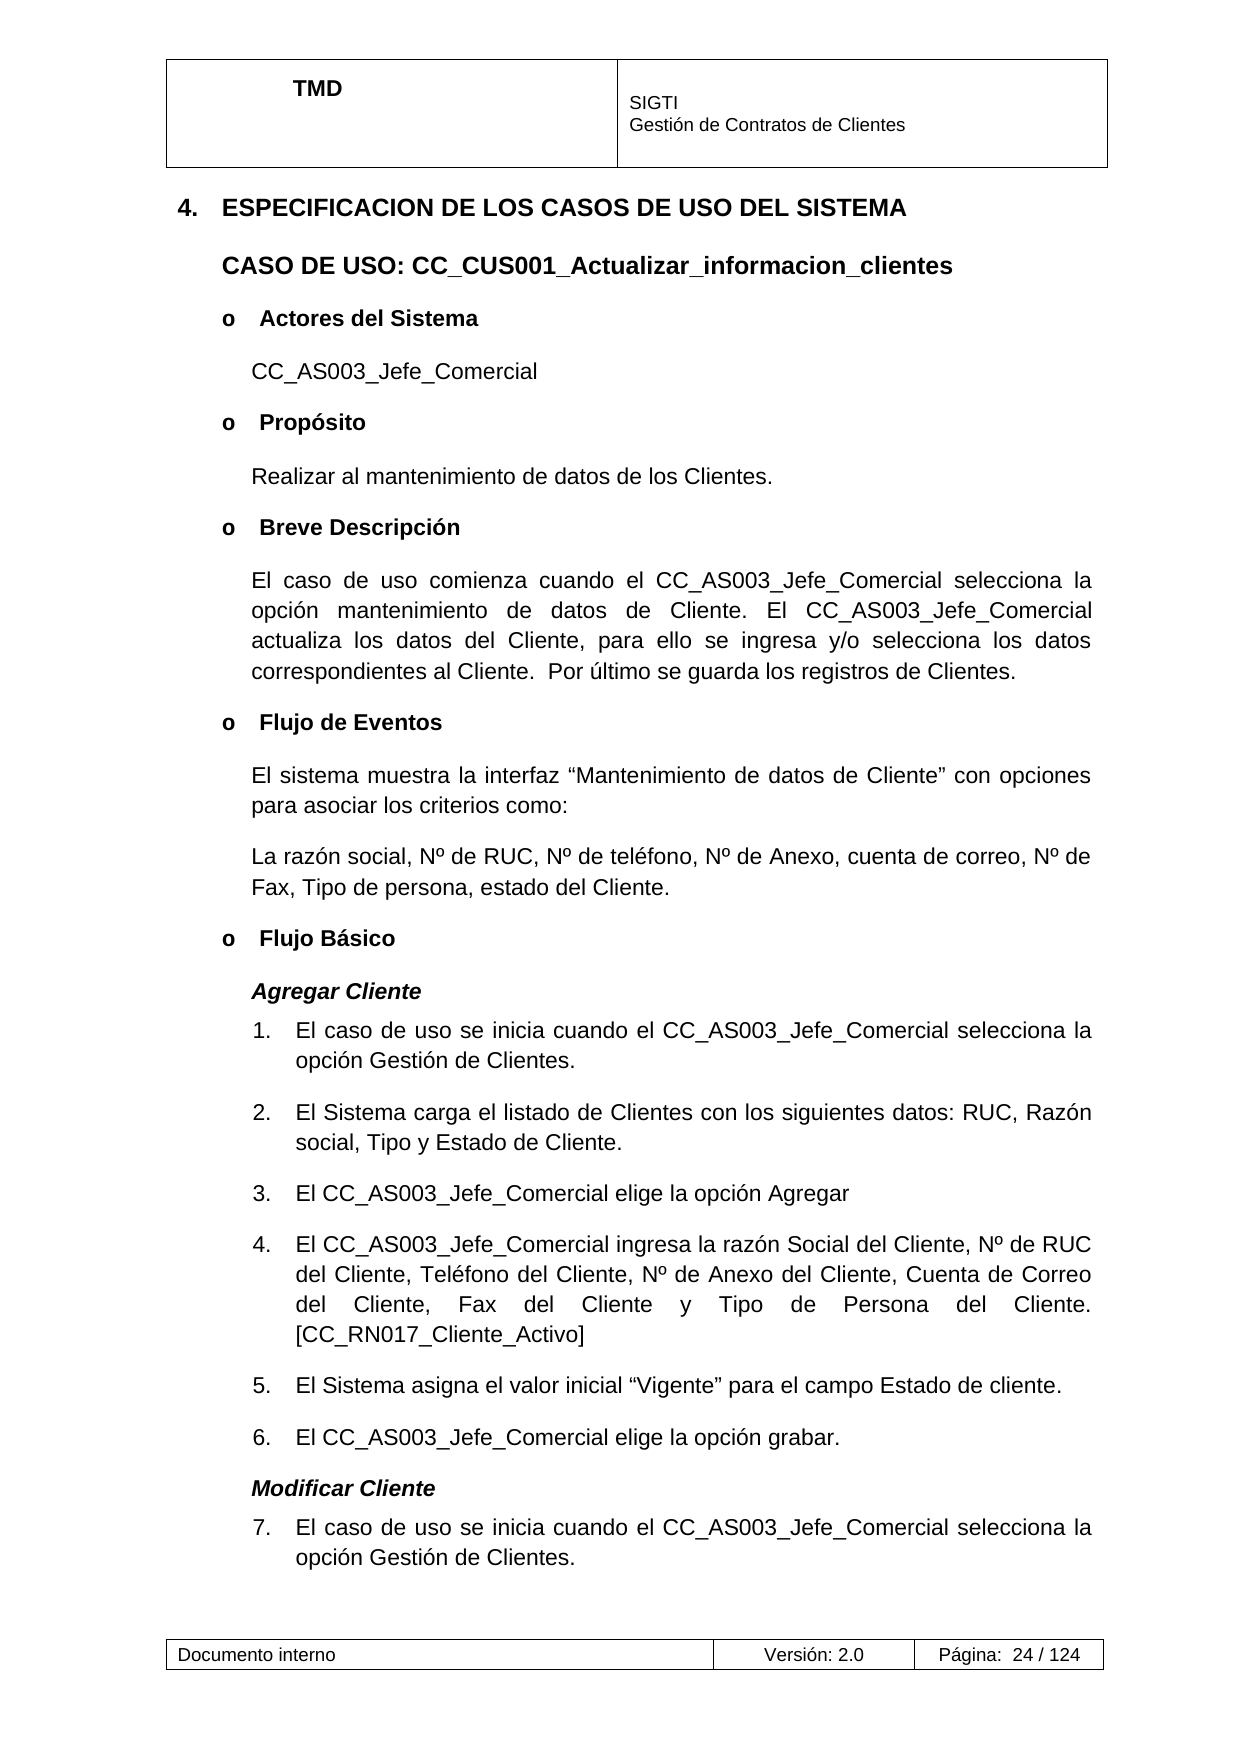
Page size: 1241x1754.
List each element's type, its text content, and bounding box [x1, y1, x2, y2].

list Flujo Básico [222, 924, 1092, 953]
list Agregar Cliente [251, 978, 1092, 1004]
list Breve Descripción [222, 514, 1092, 542]
list Propósito [222, 409, 1092, 438]
subtitle ESPECIFICACION DE LOS CASOS DE USO DEL SISTEMA [177, 193, 1092, 222]
list El Sistema asigna el valor inicial “Vigente” para el campo Estado de cliente. [252, 1372, 1092, 1399]
list CASO DE USO: CC_CUS001_Actualizar_informacion_clientes [222, 251, 1092, 280]
list El caso de uso se inicia cuando el CC_AS003_Jefe_Comercial selecciona la opción Gestión de Clientes. [252, 1514, 1092, 1571]
list El CC_AS003_Jefe_Comercial ingresa la razón Social del Cliente, Nº de RUC del Cliente, Teléfono del Cliente, Nº de Anexo del Cliente, Cuenta de Correo del Cliente, Fax del Cliente y Tipo de Persona del Cliente. [CC_RN017_Cliente_Activo] [252, 1231, 1092, 1348]
list Flujo de Eventos [222, 709, 1092, 737]
list El CC_AS003_Jefe_Comercial elige la opción Agregar [252, 1180, 1092, 1206]
list El Sistema carga el listado de Clientes con los siguientes datos: RUC, Razón social, Tipo y Estado de Cliente. [252, 1098, 1092, 1155]
list Realizar al mantenimiento de datos de los Clientes. [251, 463, 1092, 489]
list El caso de uso se inicia cuando el CC_AS003_Jefe_Comercial selecciona la opción Gestión de Clientes. [252, 1017, 1092, 1074]
list Actores del Sistema [222, 305, 1092, 333]
list La razón social, Nº de RUC, Nº de teléfono, Nº de Anexo, cuenta de correo, Nº de Fax, Tipo de persona, estado del Cliente. [251, 843, 1092, 900]
list El caso de uso comienza cuando el CC_AS003_Jefe_Comercial selecciona la opción mantenimiento de datos de Cliente. El CC_AS003_Jefe_Comercial actualiza los datos del Cliente, para ello se ingresa y/o selecciona los datos correspondientes al Cliente. Por último se guarda los registros de Clientes. [251, 567, 1092, 684]
list CC_AS003_Jefe_Comercial [251, 358, 1092, 384]
list El CC_AS003_Jefe_Comercial elige la opción grabar. [252, 1423, 1092, 1450]
list El sistema muestra la interfaz “Mantenimiento de datos de Cliente” con opciones para asociar los criterios como: [251, 762, 1092, 818]
list Modificar Cliente [251, 1474, 1092, 1501]
